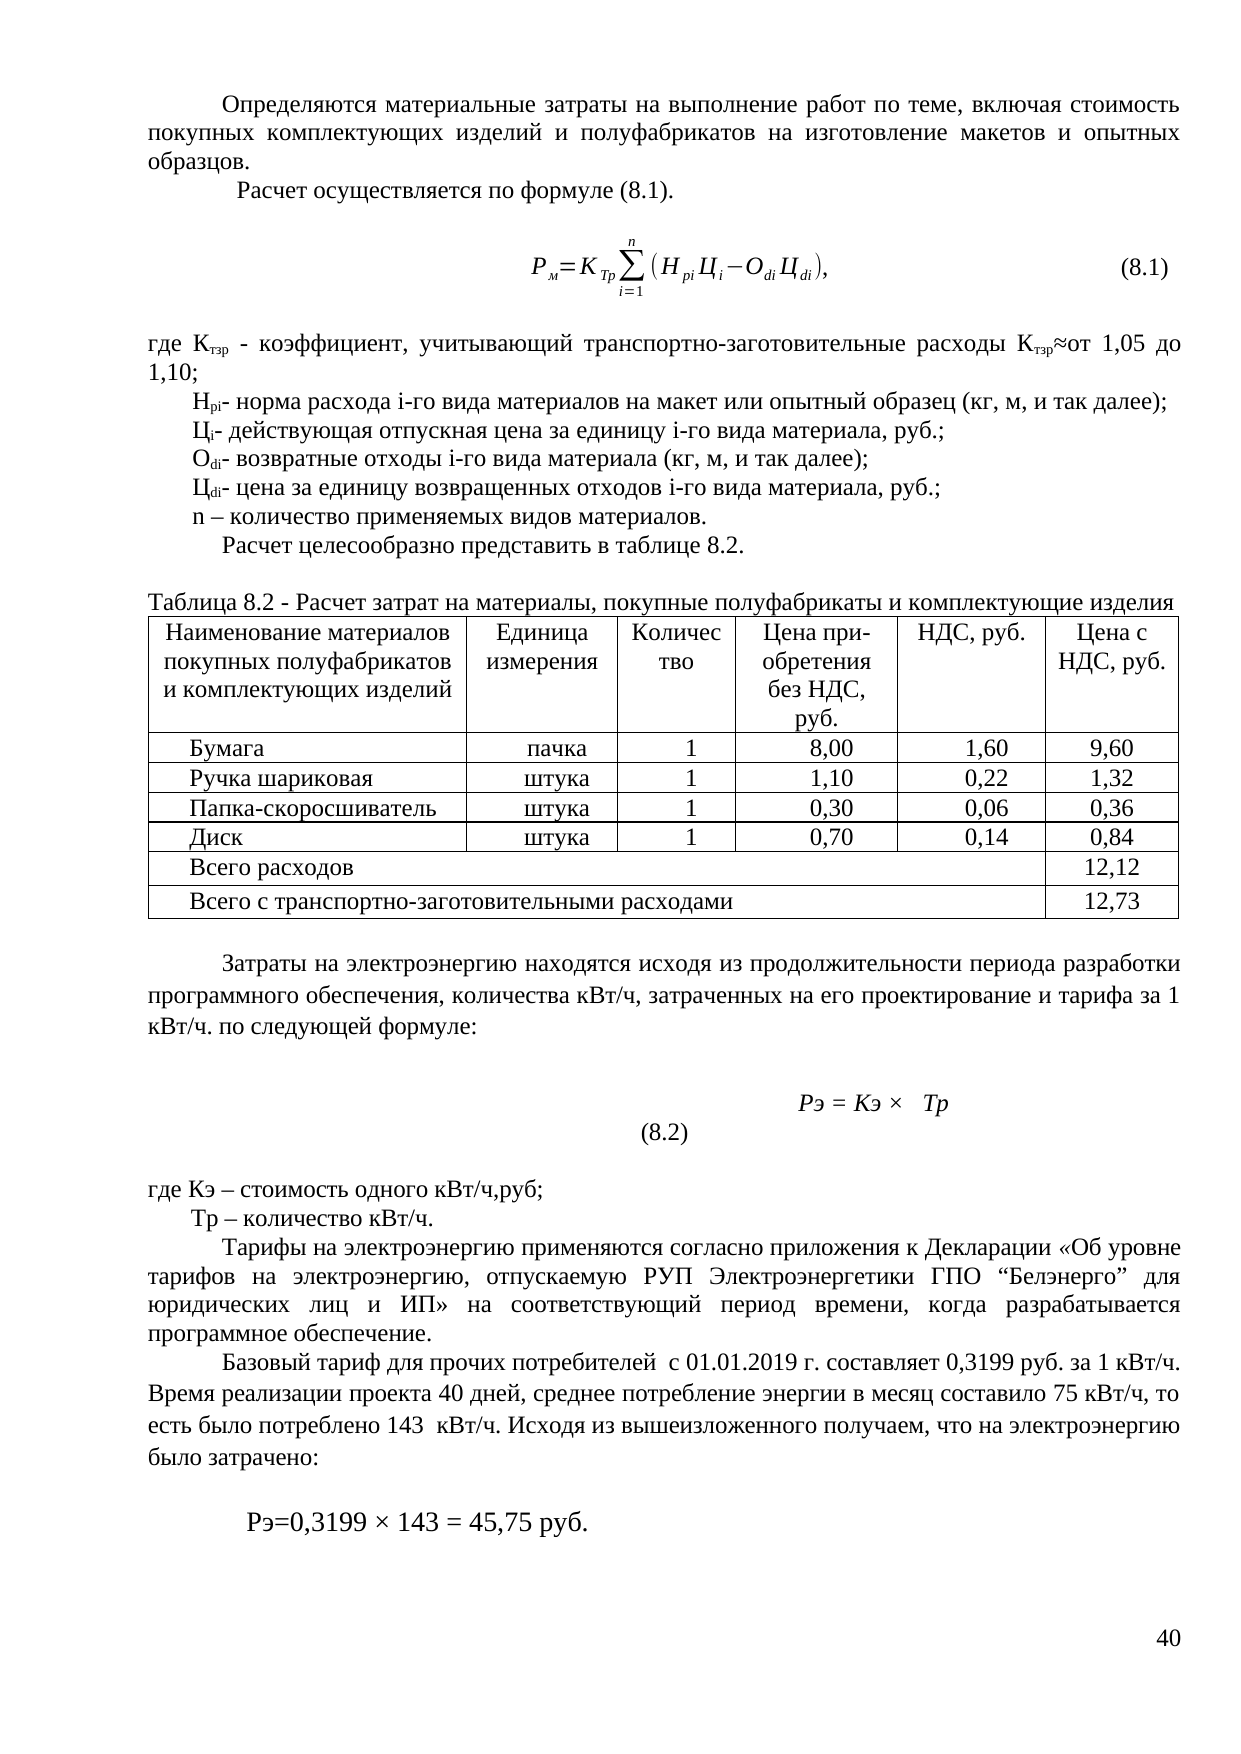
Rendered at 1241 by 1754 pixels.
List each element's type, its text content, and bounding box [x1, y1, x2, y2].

text Цi- действующая отпускная цена за единицу i-го вида материала, руб.; [148, 415, 1181, 443]
table_cell Всего расходов [149, 852, 1045, 885]
text , (8.1) [354, 232, 1181, 300]
table_cell 9,60 [1046, 733, 1178, 762]
text Базовый тариф для прочих потребителей с 01.01.2019 г. составляет 0,3199 руб. за 1 кВт/ч. Время реализации проекта 40 дней, среднее потребление энергии в месяц составило 75 кВт/ч, то есть было потреблено 143 кВт/ч. Исходя из вышеизложенного получаем, что на электроэнергию было затрачено: [148, 1347, 1181, 1470]
table_cell Ручка шариковая [149, 763, 466, 792]
table_cell штука [467, 793, 617, 821]
table_cell 1,32 [1046, 763, 1178, 792]
table_cell штука [467, 763, 617, 792]
table_cell 1 [618, 763, 735, 792]
table_header НДС, руб. [898, 617, 1045, 732]
table_cell Всего с транспортно-заготовительными расходами [149, 886, 1045, 918]
table_cell 0,70 [736, 823, 897, 851]
table_header Наименование материалов покупных полуфабрикатов и комплектующих изделий [149, 617, 466, 732]
table_cell Папка-скоросшиватель [149, 793, 466, 821]
table_cell 0,84 [1046, 823, 1178, 851]
table_cell Диск [149, 823, 466, 851]
table_cell 12,73 [1046, 886, 1178, 918]
text Hpi- норма расхода i-го вида материалов на макет или опытный образец (кг, м, и так далее); [148, 386, 1181, 415]
text Расчет осуществляется по формуле (8.1). [148, 175, 1181, 204]
table_cell Бумага [149, 733, 466, 762]
table_header Количество [618, 617, 735, 732]
text Таблица 8.2 - Расчет затрат на материалы, покупные полуфабрикаты и комплектующие изделия [148, 587, 1181, 616]
text Цdi- цена за единицу возвращенных отходов i-го вида материала, руб.; [148, 472, 1181, 501]
table_cell 0,36 [1046, 793, 1178, 821]
text Тарифы на электроэнергию применяются согласно приложения к Декларации «Об уровне тарифов на электроэнергию, отпускаемую РУП Электроэнергетики ГПО “Белэнерго” для юридических лиц и ИП» на соответствующий период времени, когда разрабатывается программное обеспечение. [148, 1232, 1181, 1347]
table_cell 1 [618, 733, 735, 762]
table_cell 0,06 [898, 793, 1045, 821]
text Определяются материальные затраты на выполнение работ по теме, включая стоимость покупных комплектующих изделий и полуфабрикатов на изготовление макетов и опытных образцов. [148, 89, 1181, 175]
text n – количество применяемых видов материалов. [148, 501, 1181, 530]
table_header Единица измерения [467, 617, 617, 732]
table_cell 12,12 [1046, 852, 1178, 885]
text Тр – количество кВт/ч. [148, 1203, 1181, 1232]
table_cell 0,30 [736, 793, 897, 821]
table_cell 0,22 [898, 763, 1045, 792]
table_cell 1 [618, 823, 735, 851]
text Расчет целесообразно представить в таблице 8.2. [148, 530, 1181, 558]
table_cell 0,14 [898, 823, 1045, 851]
text где Кэ – стоимость одного кВт/ч,руб; [148, 1174, 1181, 1203]
table_cell пачка [467, 733, 617, 762]
text Рэ=0,3199 × 143 = 45,75 руб. [148, 1505, 1181, 1537]
table_cell 1,60 [898, 733, 1045, 762]
table_cell 1,10 [736, 763, 897, 792]
table_cell 1 [618, 793, 735, 821]
table_header Цена с НДС, руб. [1046, 617, 1178, 732]
text Pэ = Kэ × Tp (8.2) [148, 1072, 1181, 1146]
text Odi- возвратные отходы i-го вида материала (кг, м, и так далее); [148, 443, 1181, 472]
text Затраты на электроэнергию находятся исходя из продолжительности периода разработки программного обеспечения, количества кВт/ч, затраченных на его проектирование и тарифа за 1 кВт/ч. по следующей формуле: [148, 948, 1181, 1040]
table_cell штука [467, 823, 617, 851]
table_cell 8,00 [736, 733, 897, 762]
table_header Цена при-обретения без НДС, руб. [736, 617, 897, 732]
text где Ктзр - коэффициент, учитывающий транспортно-заготовительные расходы Ктзр≈от 1,05 до 1,10; [148, 328, 1181, 386]
